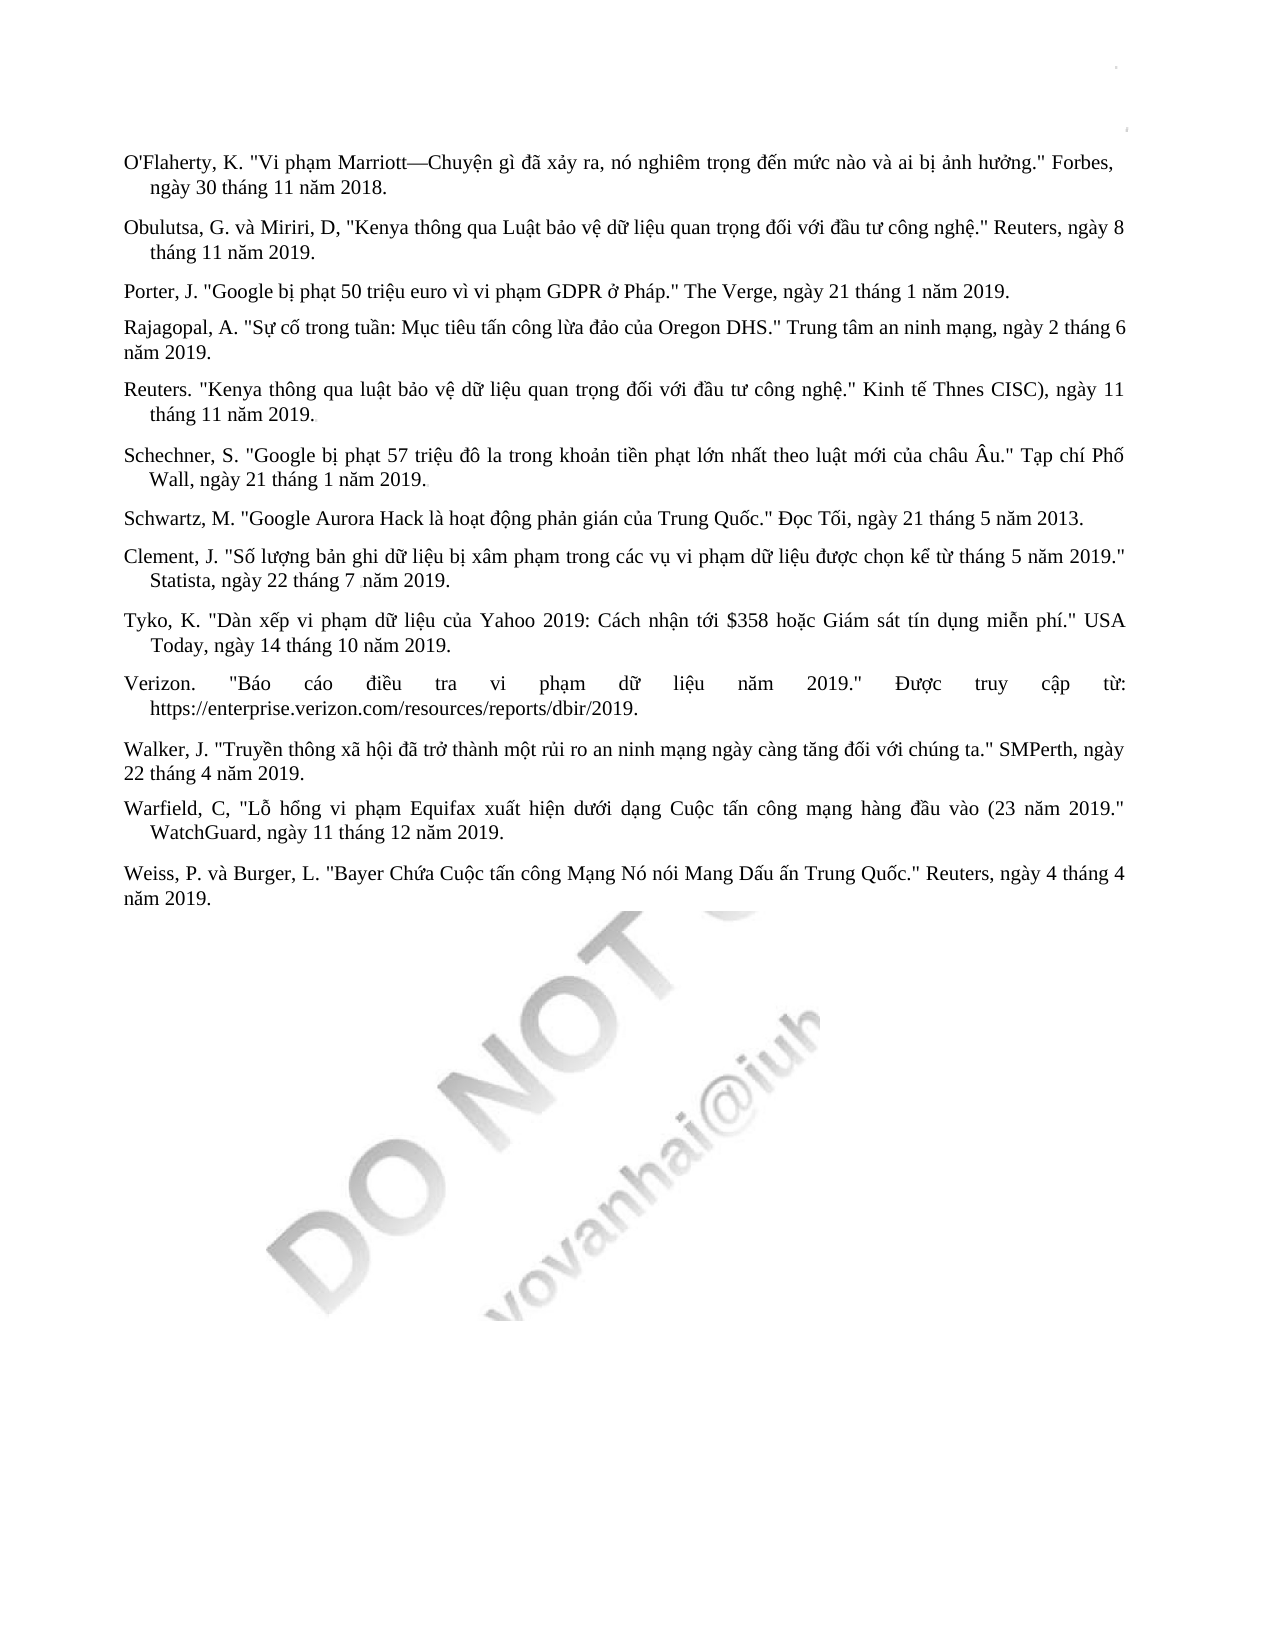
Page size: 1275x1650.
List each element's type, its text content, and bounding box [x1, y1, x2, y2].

text Rajagopal, A. "Sự cố trong tuần: Mục tiêu tấn công lừa đảo của Oregon DHS." Trung tâm an ninh mạng, ngày 2 tháng 6 năm 2019. [123, 315, 1127, 364]
text Obulutsa, G. và Miriri, D, "Kenya thông qua Luật bảo vệ dữ liệu quan trọng đối với đầu tư công nghệ." Reuters, ngày 8 tháng 11 năm 2019. [123, 215, 1127, 264]
text Weiss, P. và Burger, L. "Bayer Chứa Cuộc tấn công Mạng Nó nói Mang Dấu ấn Trung Quốc." Reuters, ngày 4 tháng 4 năm 2019. [123, 861, 1127, 910]
picture [266, 911, 820, 1321]
text Tyko, K. "Dàn xếp vi phạm dữ liệu của Yahoo 2019: Cách nhận tới $358 hoặc Giám sát tín dụng miễn phí." USA Today, ngày 14 tháng 10 năm 2019. [123, 608, 1127, 657]
text Porter, J. "Google bị phạt 50 triệu euro vì vi phạm GDPR ở Pháp." The Verge, ngày 21 tháng 1 năm 2019. [123, 279, 1127, 303]
text Warfield, C, "Lỗ hổng vi phạm Equifax xuất hiện dưới dạng Cuộc tấn công mạng hàng đầu vào (23 năm 2019." WatchGuard, ngày 11 tháng 12 năm 2019. [123, 796, 1127, 844]
text Verizon. "Báo cáo điều tra vi phạm dữ liệu năm 2019." Được truy cập từ: https://enterprise.verizon.com/resources/reports/dbir/2019. [123, 671, 1127, 720]
text Schwartz, M. "Google Aurora Hack là hoạt động phản gián của Trung Quốc." Đọc Tối, ngày 21 tháng 5 năm 2013. [123, 506, 1127, 530]
text Clement, J. "Số lượng bản ghi dữ liệu bị xâm phạm trong các vụ vi phạm dữ liệu được chọn kể từ tháng 5 năm 2019." Statista, ngày 22 tháng 7 năm 2019. [123, 544, 1127, 592]
text O'Flaherty, K. "Vi phạm Marriott—Chuyện gì đã xảy ra, nó nghiêm trọng đến mức nào và ai bị ảnh hưởng." Forbes, ngày 30 tháng 11 năm 2018. [123, 150, 1116, 199]
text Walker, J. "Truyền thông xã hội đã trở thành một rủi ro an ninh mạng ngày càng tăng đối với chúng ta." SMPerth, ngày 22 tháng 4 năm 2019. [123, 736, 1127, 785]
text Reuters. "Kenya thông qua luật bảo vệ dữ liệu quan trọng đối với đầu tư công nghệ." Kinh tế Thnes CISC), ngày 11 tháng 11 năm 2019. [123, 377, 1127, 426]
text Schechner, S. "Google bị phạt 57 triệu đô la trong khoản tiền phạt lớn nhất theo luật mới của châu Âu." Tạp chí Phố Wall, ngày 21 tháng 1 năm 2019. [123, 442, 1127, 491]
